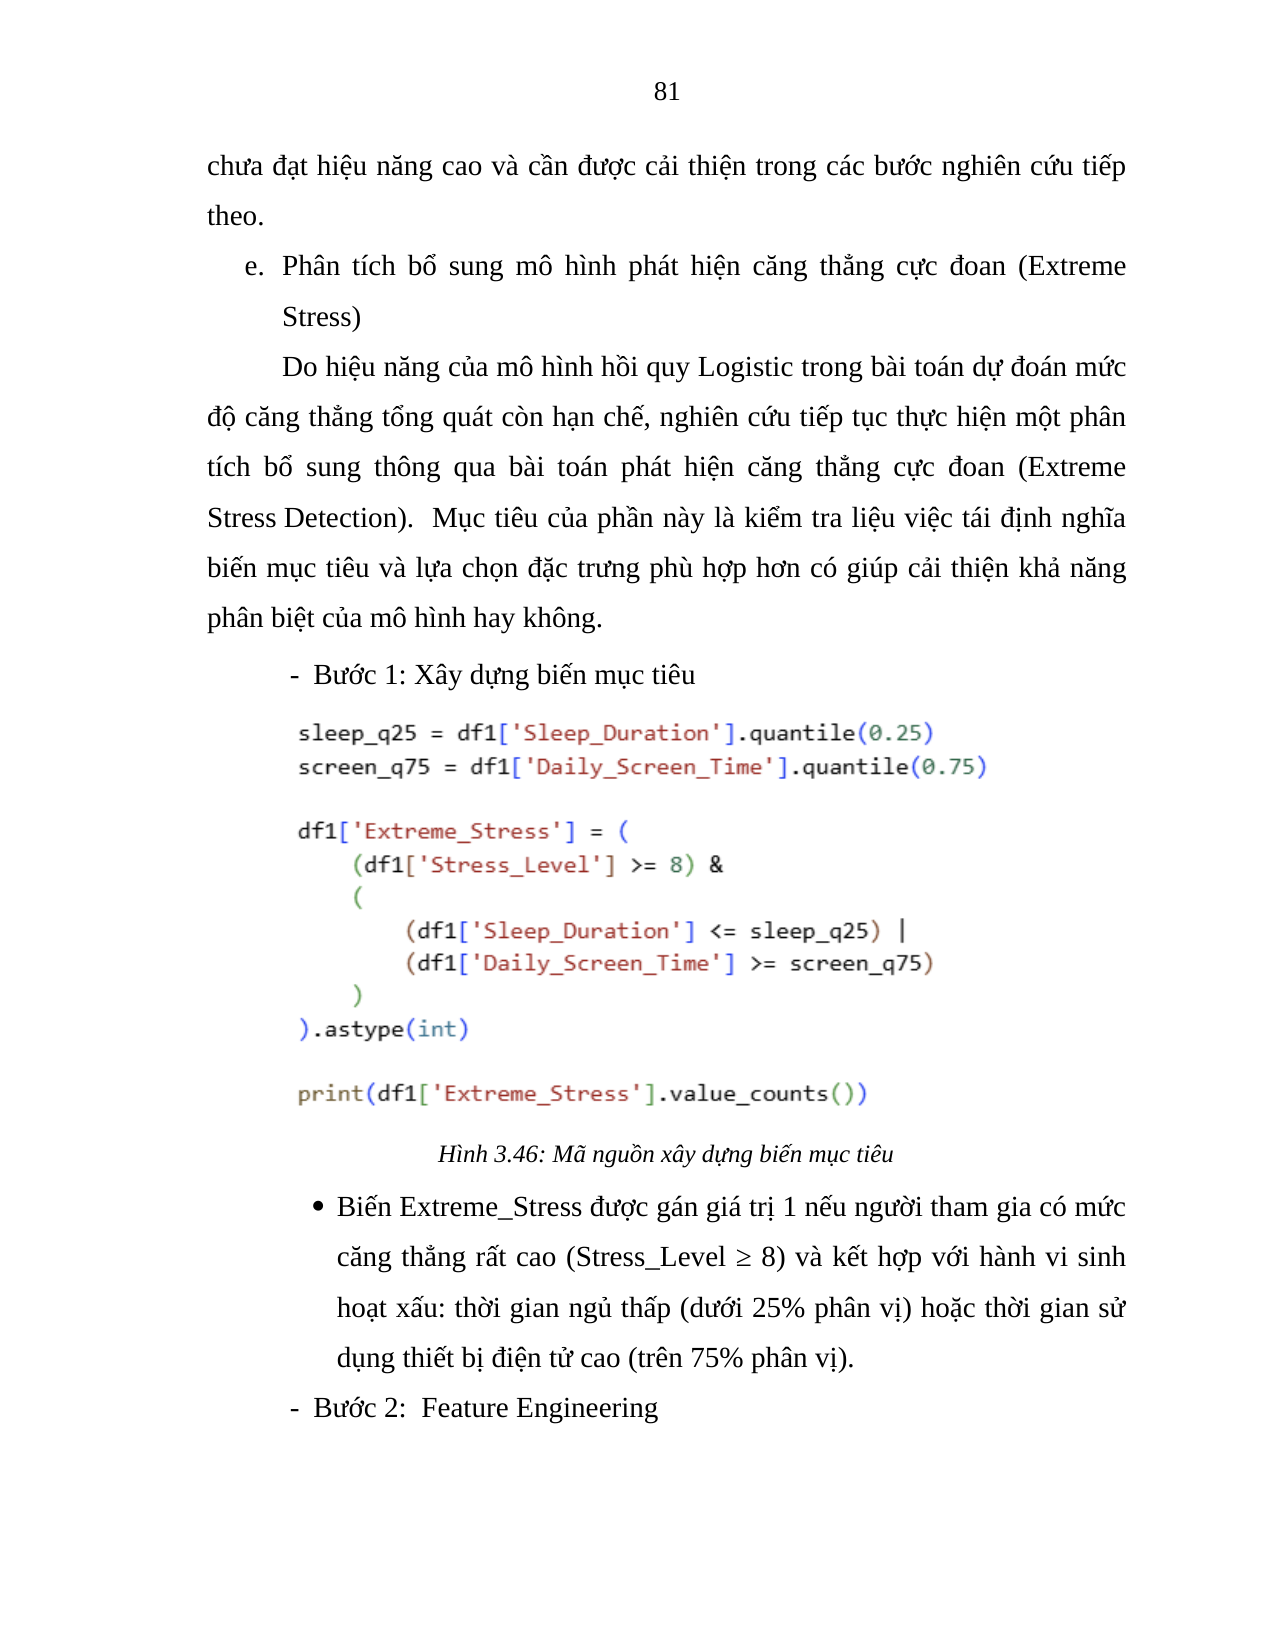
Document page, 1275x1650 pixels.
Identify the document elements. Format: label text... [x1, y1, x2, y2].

list Biến Extreme_Stress được gán giá trị 1 nếu người tham gia có mức căng thẳng rất cao (Stress_Level ≥ 8) và kết hợp với hành vi sinh hoạt xấu: thời gian ngủ thấp (dưới 25% phân vị) hoặc thời gian sử dụng thiết bị điện tử cao (trên 75% phân vị). [313, 1189, 1127, 1374]
list Bước 1: Xây dựng biến mục tiêu [289, 657, 1127, 691]
list Phân tích bổ sung mô hình phát hiện căng thẳng cực đoan (Extreme Stress) [244, 248, 1127, 332]
list Bước 2: Feature Engineering [289, 1391, 1127, 1424]
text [207, 148, 1127, 232]
text Do hiệu năng của mô hình hồi quy Logistic trong bài toán dự đoán mức độ căng thẳng tổng quát còn hạn chế, nghiên cứu tiếp tục thực hiện một phân tích bổ sung thông qua bài toán phát hiện căng thẳng cực đoan (Extreme Stress Detection). Mục tiêu của phần này là kiểm tra liệu việc tái định nghĩa biến mục tiêu và lựa chọn đặc trưng phù hợp hơn có giúp cải thiện khả năng phân biệt của mô hình hay không. [207, 349, 1127, 634]
picture [281, 713, 1232, 1118]
